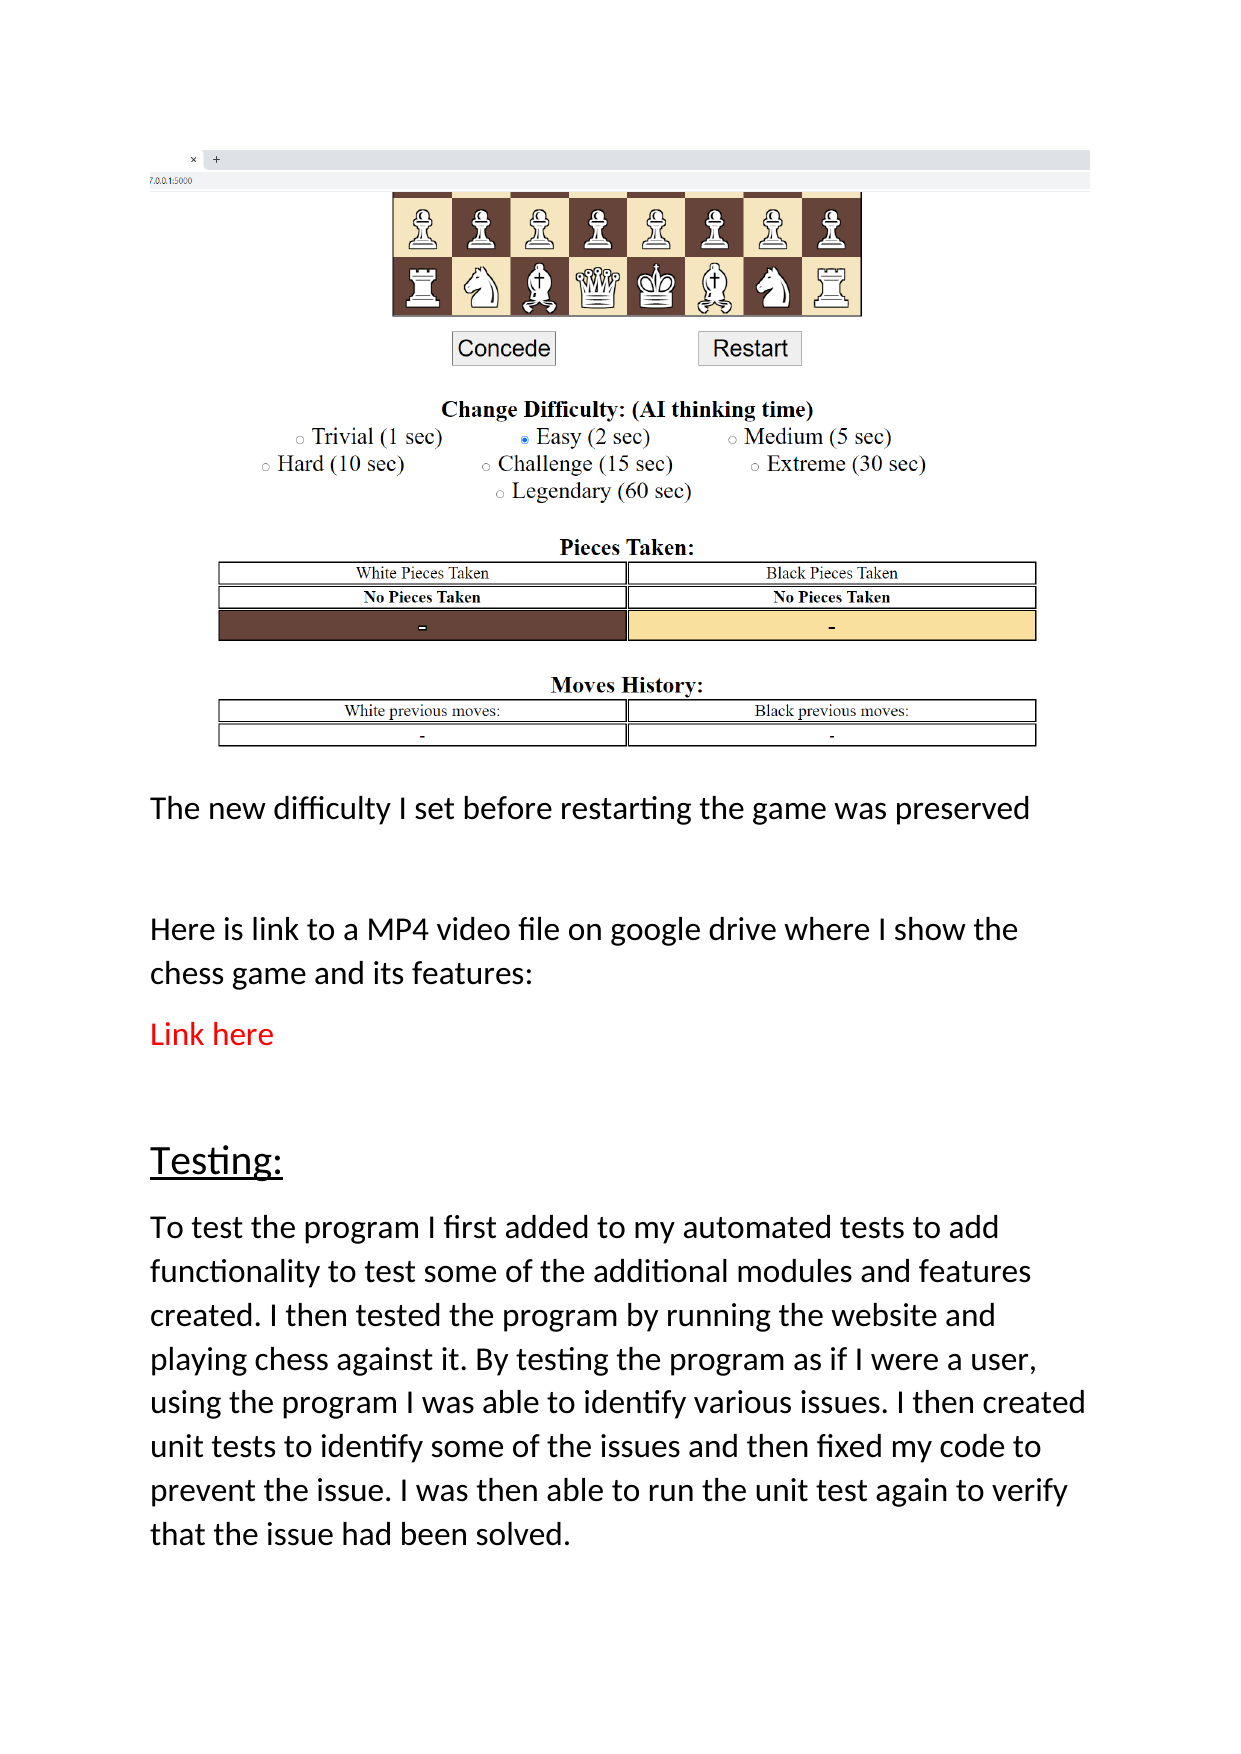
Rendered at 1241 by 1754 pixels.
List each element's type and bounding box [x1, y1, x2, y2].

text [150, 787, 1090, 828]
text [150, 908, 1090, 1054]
picture [150, 150, 1091, 769]
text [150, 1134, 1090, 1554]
